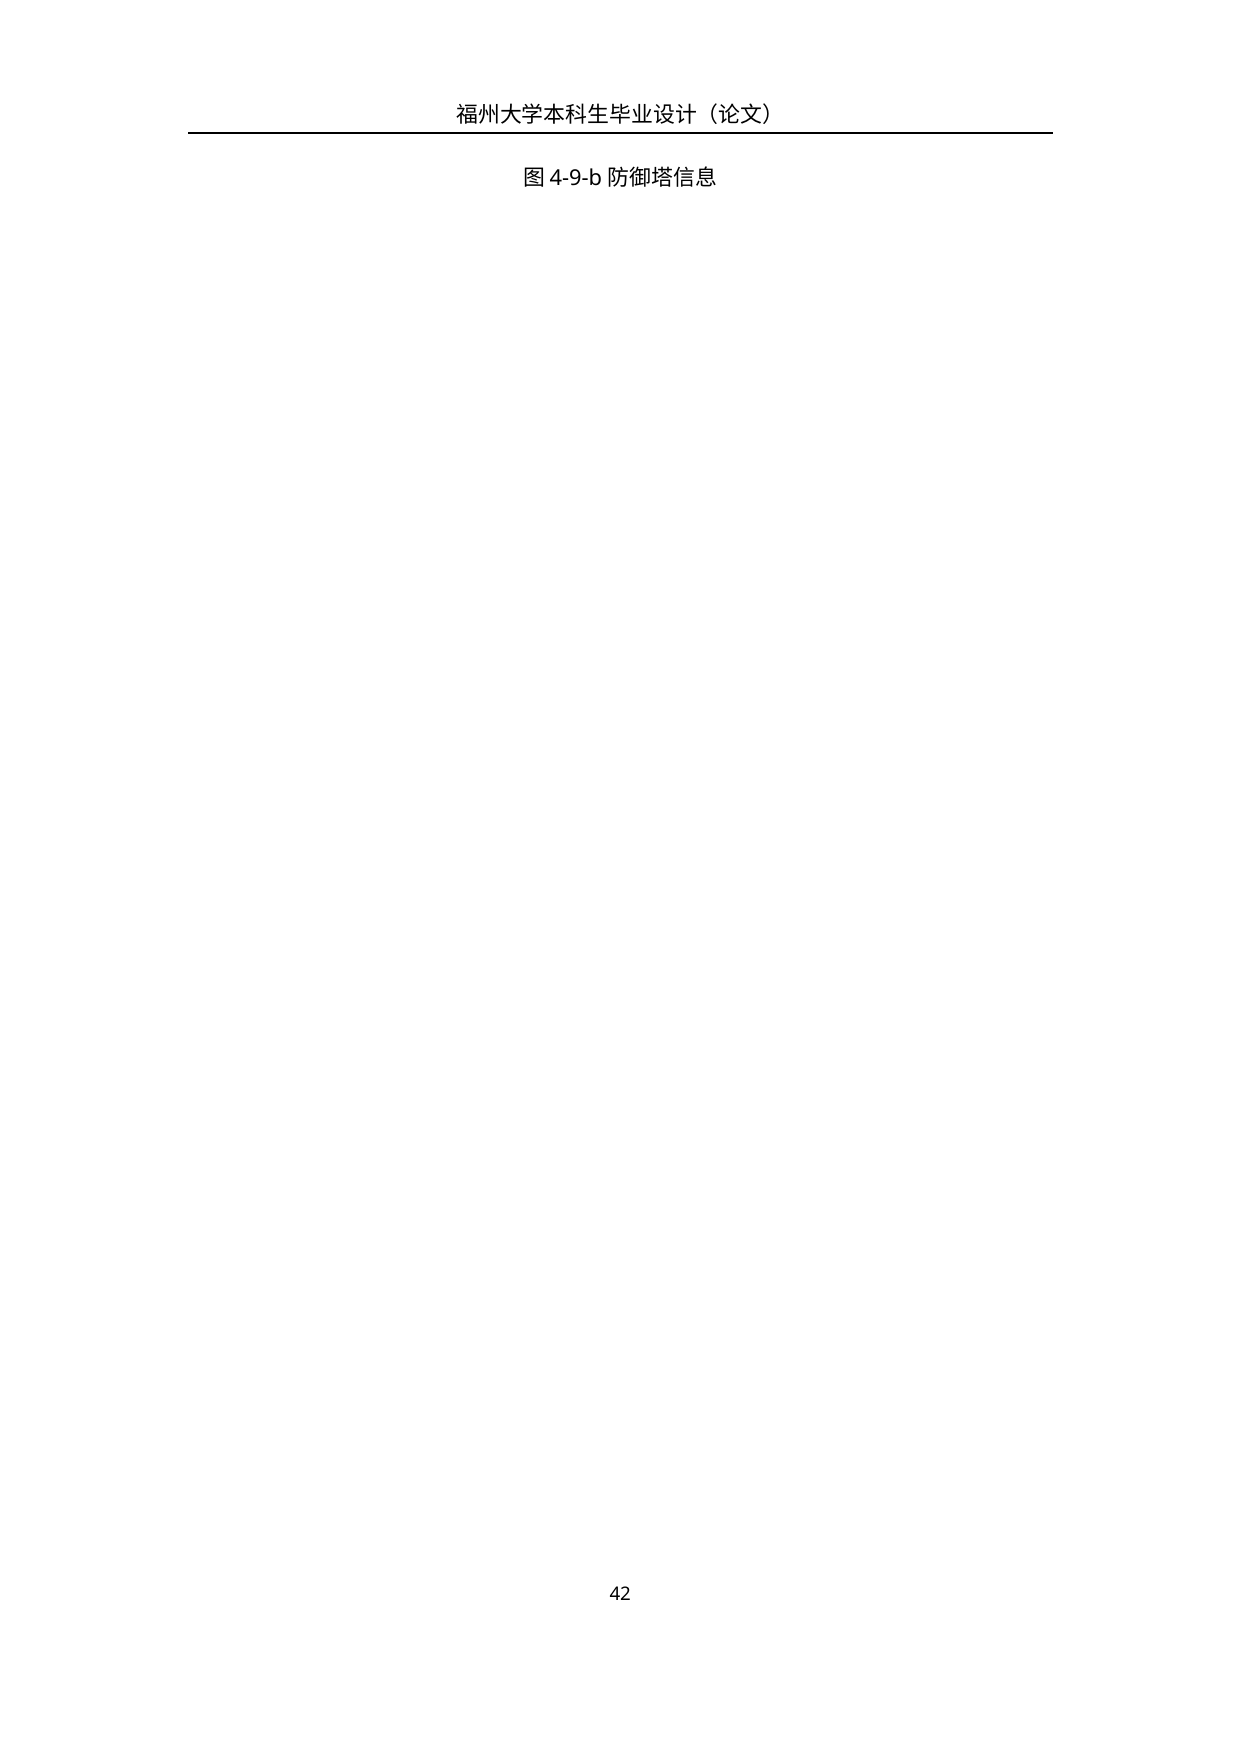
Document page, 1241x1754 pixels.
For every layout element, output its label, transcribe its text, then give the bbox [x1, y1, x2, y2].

text 图4-9-b 防御塔信息 [187, 160, 1053, 192]
